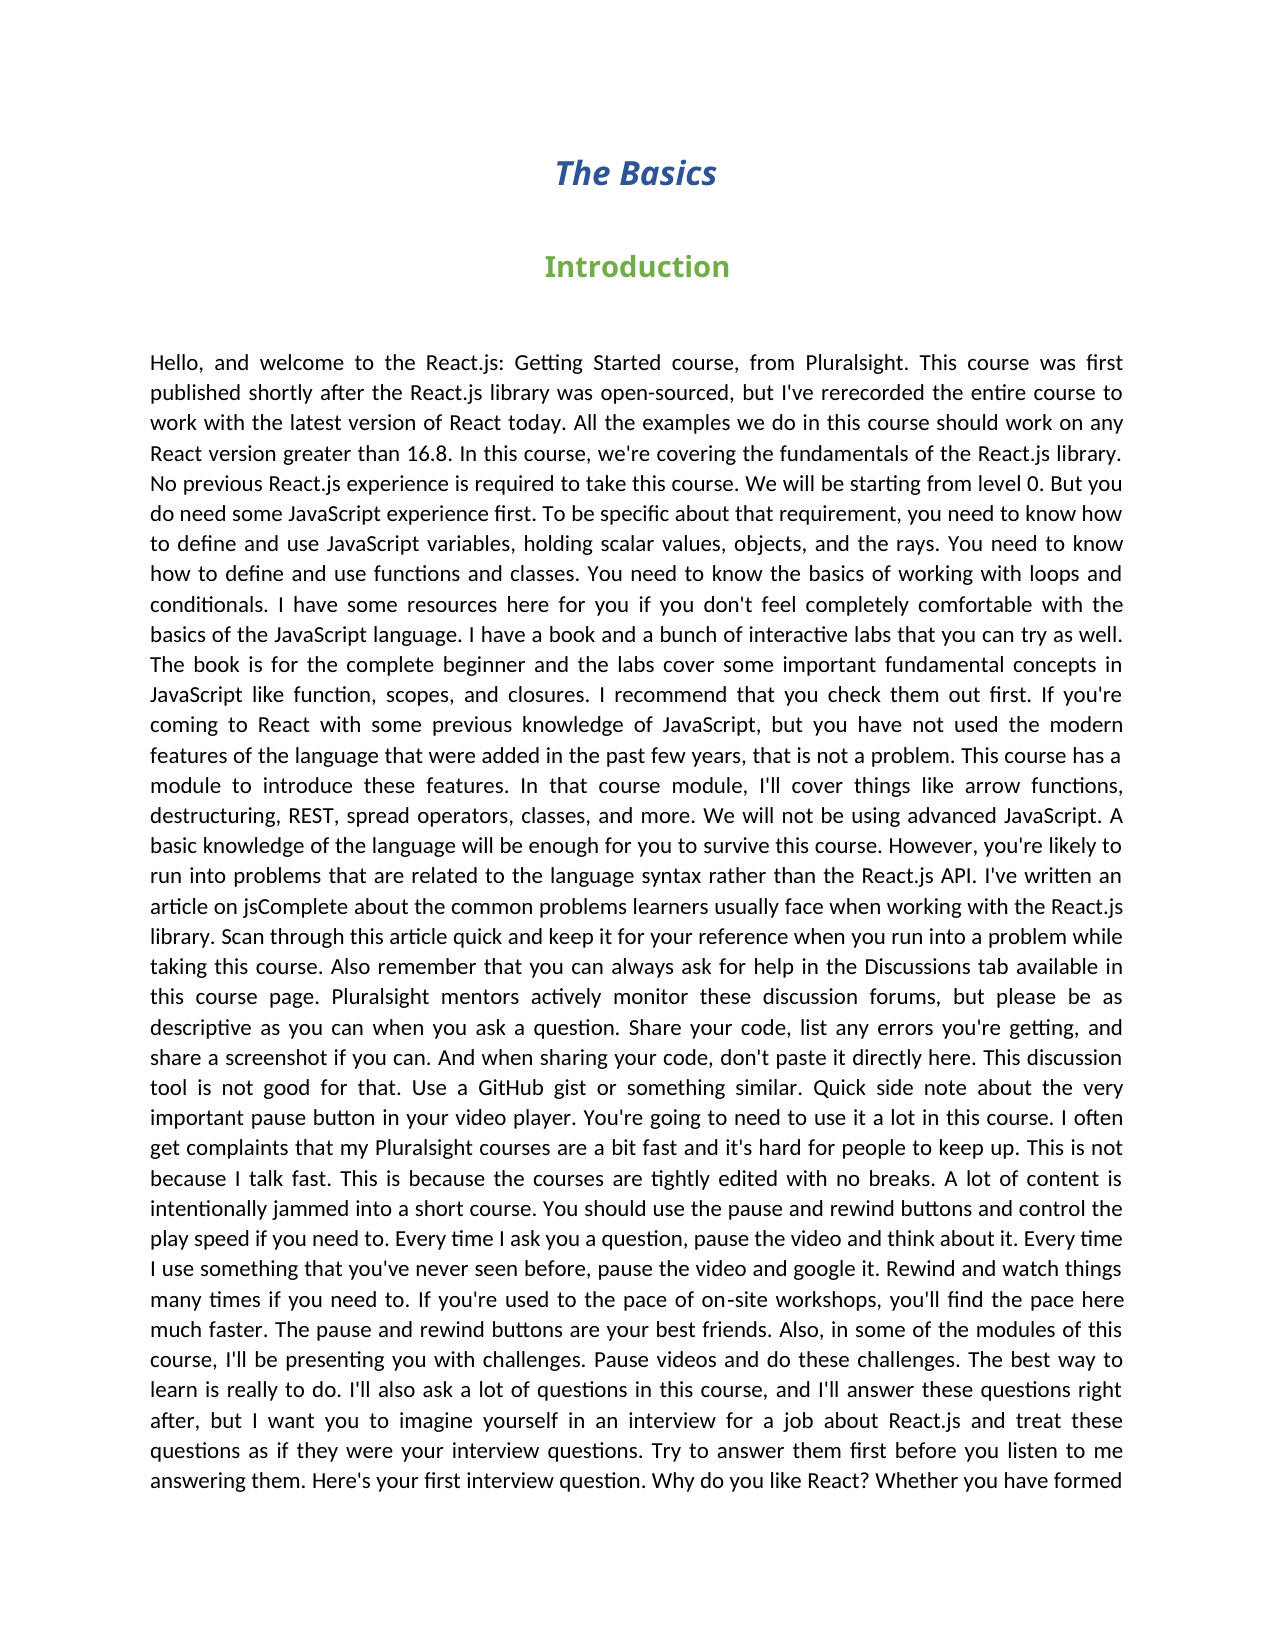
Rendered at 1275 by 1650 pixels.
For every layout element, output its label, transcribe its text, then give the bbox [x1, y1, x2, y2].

subtitle The Basics [150, 150, 1125, 195]
subtitle Introduction [150, 246, 1125, 286]
